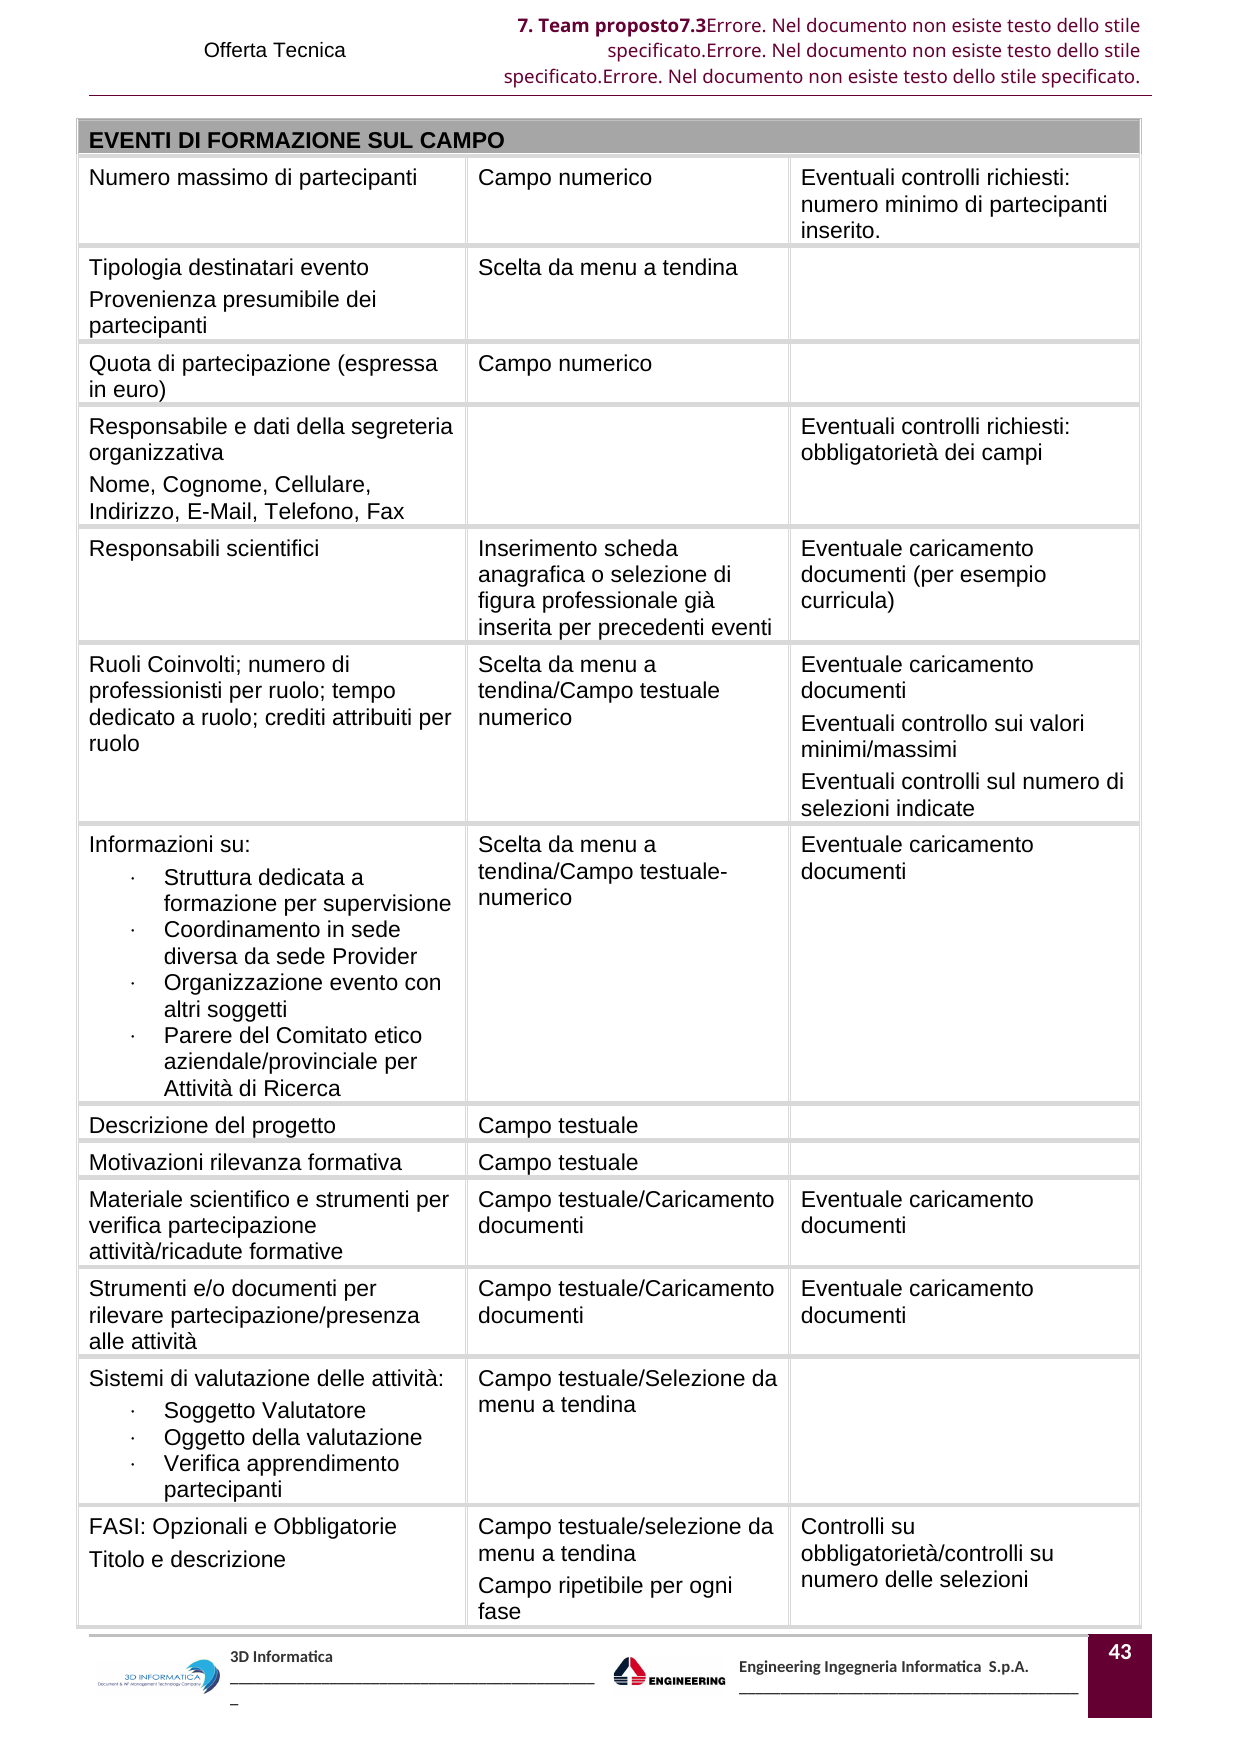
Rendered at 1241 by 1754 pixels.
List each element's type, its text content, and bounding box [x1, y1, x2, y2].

table_cell Eventuali controlli richiesti: numero minimo di partecipanti inserito. [791, 158, 1139, 243]
table_cell Scelta da menu a tendina/Campo testuale-numerico [468, 826, 788, 1101]
table_cell [791, 344, 1139, 402]
picture [96, 1658, 223, 1695]
table_cell [791, 248, 1139, 339]
table_cell Strumenti e/o documenti per rilevare partecipazione/presenza alle attività [79, 1269, 465, 1354]
table_cell Campo numerico [468, 344, 788, 402]
table_cell Inserimento scheda anagrafica o selezione di figura professionale già inserita per precedenti eventi [468, 529, 788, 640]
table_cell Ruoli Coinvolti; numero di professionisti per ruolo; tempo dedicato a ruolo; crediti attribuiti per ruolo [79, 645, 465, 821]
table_cell Campo testuale [468, 1143, 788, 1175]
table_cell Responsabile e dati della segreteria organizzativa Nome, Cognome, Cellulare, Indirizzo, E-Mail, Telefono, Fax [79, 407, 465, 524]
table_header EVENTI DI FORMAZIONE SUL CAMPO [79, 121, 1139, 153]
table_cell Campo testuale/Caricamento documenti [468, 1180, 788, 1264]
table_cell Scelta da menu a tendina [468, 248, 788, 339]
table_cell FASI: Opzionali e Obbligatorie Titolo e descrizione [79, 1507, 465, 1624]
table_cell Responsabili scientifici [79, 529, 465, 640]
table_cell Eventuali controlli richiesti: obbligatorietà dei campi [791, 407, 1139, 524]
table_cell Scelta da menu a tendina/Campo testuale numerico [468, 645, 788, 821]
table_cell Descrizione del progetto [79, 1106, 465, 1138]
table_cell [791, 1359, 1139, 1503]
table_cell Campo testuale/Selezione da menu a tendina [468, 1359, 788, 1503]
table_cell [791, 1143, 1139, 1175]
table_cell Eventuale caricamento documenti Eventuali controllo sui valori minimi/massimi Eventuali controlli sul numero di selezioni indicate [791, 645, 1139, 821]
table_cell Quota di partecipazione (espressa in euro) [79, 344, 465, 402]
table_cell Sistemi di valutazione delle attività: Soggetto Valutatore Oggetto della valutazione Verifica apprendimento partecipanti [79, 1359, 465, 1503]
table_cell [468, 407, 788, 524]
table_cell Campo numerico [468, 158, 788, 243]
table_cell Motivazioni rilevanza formativa [79, 1143, 465, 1175]
table_cell Tipologia destinatari evento Provenienza presumibile dei partecipanti [79, 248, 465, 339]
table_cell Campo testuale/selezione da menu a tendina Campo ripetibile per ogni fase [468, 1507, 788, 1624]
table_cell Numero massimo di partecipanti [79, 158, 465, 243]
table_cell Eventuale caricamento documenti [791, 1269, 1139, 1354]
table_cell Eventuale caricamento documenti (per esempio curricula) [791, 529, 1139, 640]
table_cell Eventuale caricamento documenti [791, 1180, 1139, 1264]
table_cell Campo testuale/Caricamento documenti [468, 1269, 788, 1354]
table_cell [791, 1106, 1139, 1138]
table_cell Eventuale caricamento documenti [791, 826, 1139, 1101]
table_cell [791, 1507, 1139, 1624]
picture [613, 1657, 726, 1696]
table_cell Materiale scientifico e strumenti per verifica partecipazione attività/ricadute formative [79, 1180, 465, 1264]
table_cell Campo testuale [468, 1106, 788, 1138]
table_cell Informazioni su: Struttura dedicata a formazione per supervisione Coordinamento in sede diversa da sede Provider Organizzazione evento con altri soggetti Parere del Comitato etico aziendale/provinciale per Attività di Ricerca [79, 826, 465, 1101]
